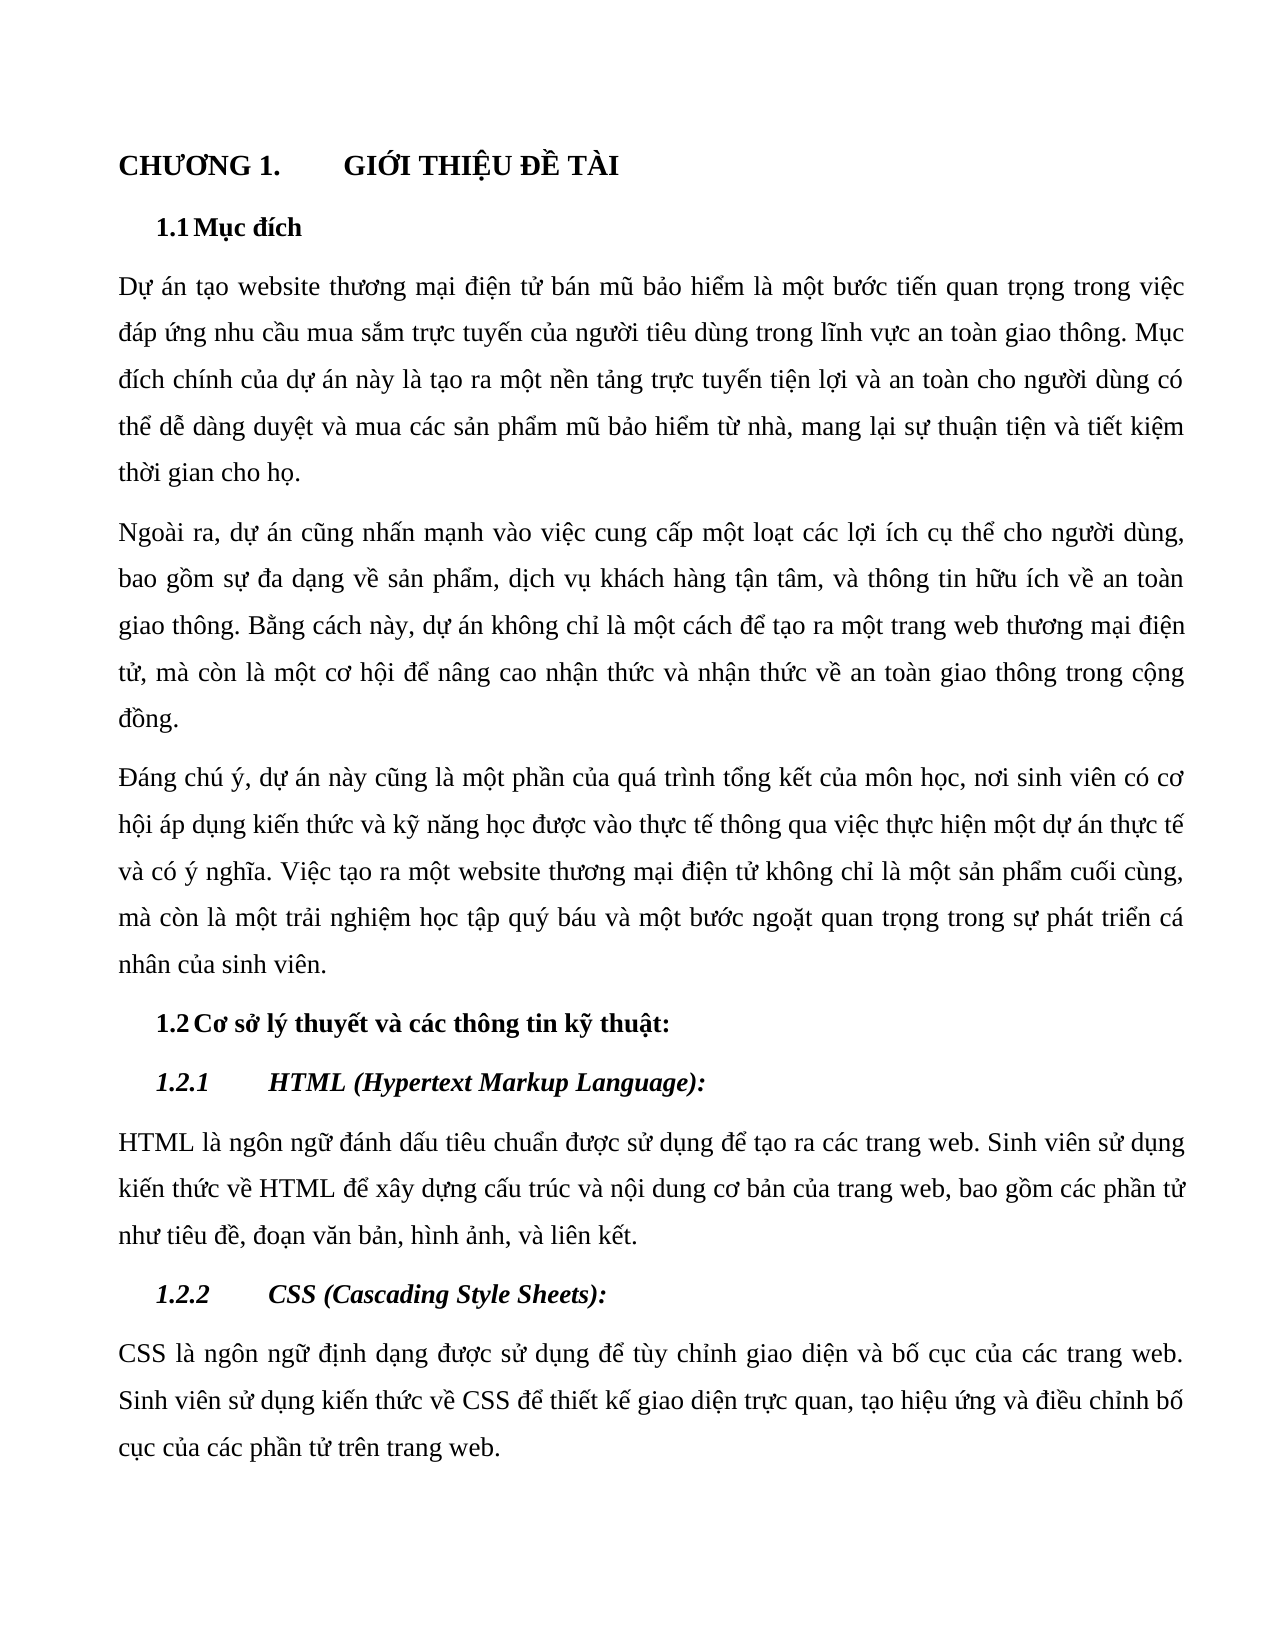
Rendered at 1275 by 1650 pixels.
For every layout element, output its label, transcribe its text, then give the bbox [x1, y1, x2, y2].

subtitle CSS (Cascading Style Sheets): [156, 1278, 1186, 1309]
subtitle Cơ sở lý thuyết và các thông tin kỹ thuật: [156, 1007, 1186, 1038]
text CSS là ngôn ngữ định dạng được sử dụng để tùy chỉnh giao diện và bố cục của các trang web. Sinh viên sử dụng kiến thức về CSS để thiết kế giao diện trực quan, tạo hiệu ứng và điều chỉnh bố cục của các phần tử trên trang web. [118, 1337, 1186, 1462]
subtitle HTML (Hypertext Markup Language): [156, 1066, 1186, 1098]
text Đáng chú ý, dự án này cũng là một phần của quá trình tổng kết của môn học, nơi sinh viên có cơ hội áp dụng kiến thức và kỹ năng học được vào thực tế thông qua việc thực hiện một dự án thực tế và có ý nghĩa. Việc tạo ra một website thương mại điện tử không chỉ là một sản phẩm cuối cùng, mà còn là một trải nghiệm học tập quý báu và một bước ngoặt quan trọng trong sự phát triển cá nhân của sinh viên. [118, 761, 1186, 979]
subtitle GIỚI THIỆU ĐỀ TÀI [118, 148, 1186, 181]
subtitle Mục đích [156, 211, 1186, 242]
text Dự án tạo website thương mại điện tử bán mũ bảo hiểm là một bước tiến quan trọng trong việc đáp ứng nhu cầu mua sắm trực tuyến của người tiêu dùng trong lĩnh vực an toàn giao thông. Mục đích chính của dự án này là tạo ra một nền tảng trực tuyến tiện lợi và an toàn cho người dùng có thể dễ dàng duyệt và mua các sản phẩm mũ bảo hiểm từ nhà, mang lại sự thuận tiện và tiết kiệm thời gian cho họ. [118, 270, 1186, 488]
text Ngoài ra, dự án cũng nhấn mạnh vào việc cung cấp một loạt các lợi ích cụ thể cho người dùng, bao gồm sự đa dạng về sản phẩm, dịch vụ khách hàng tận tâm, và thông tin hữu ích về an toàn giao thông. Bằng cách này, dự án không chỉ là một cách để tạo ra một trang web thương mại điện tử, mà còn là một cơ hội để nâng cao nhận thức và nhận thức về an toàn giao thông trong cộng đồng. [118, 516, 1186, 733]
text HTML là ngôn ngữ đánh dấu tiêu chuẩn được sử dụng để tạo ra các trang web. Sinh viên sử dụng kiến thức về HTML để xây dựng cấu trúc và nội dung cơ bản của trang web, bao gồm các phần tử như tiêu đề, đoạn văn bản, hình ảnh, và liên kết. [118, 1126, 1186, 1250]
